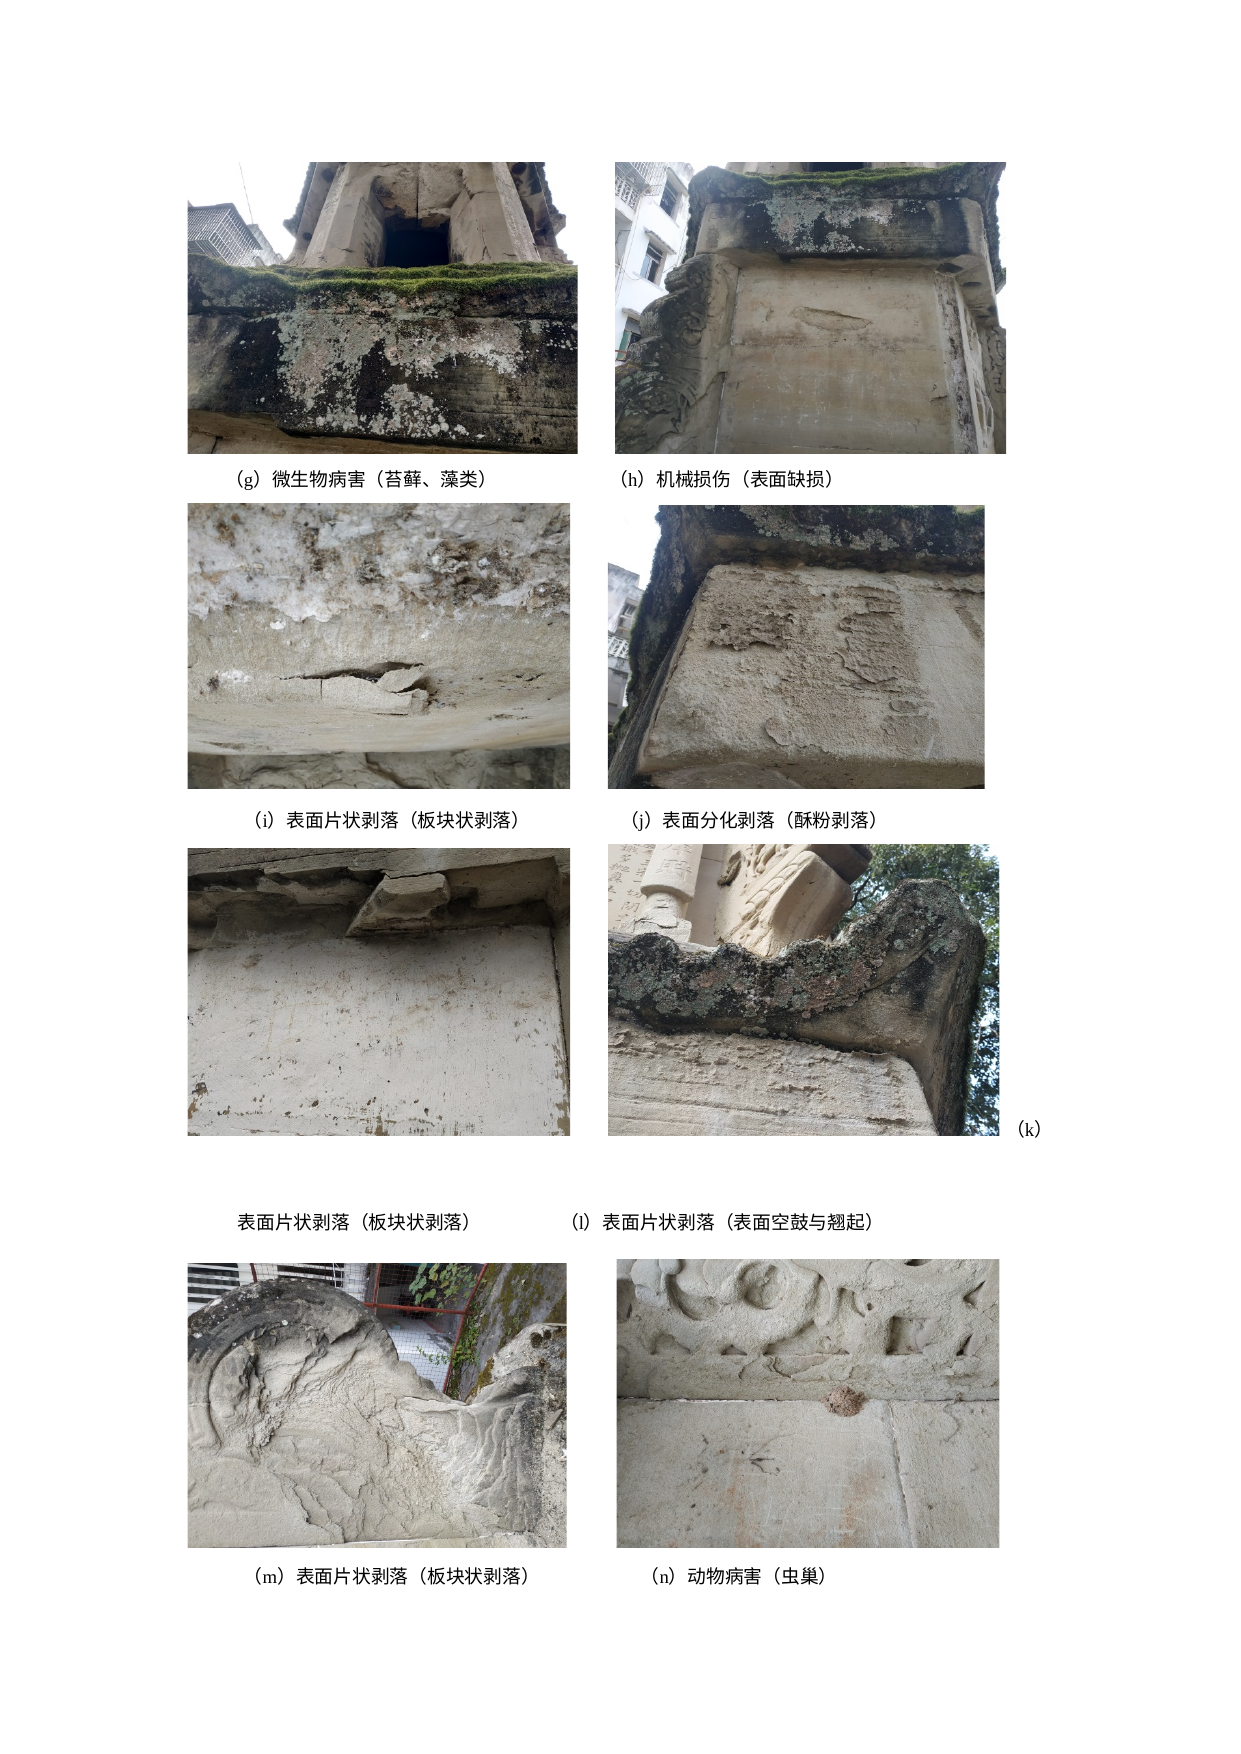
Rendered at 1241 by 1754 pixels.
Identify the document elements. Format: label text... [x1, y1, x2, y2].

picture [616, 1259, 1000, 1548]
picture [187, 848, 571, 1136]
picture [615, 162, 1007, 454]
picture [608, 844, 1000, 1136]
text （i）表面片状剥落（板块状剥落） （j）表面分化剥落（酥粉剥落） [187, 803, 1053, 835]
text （m）表面片状剥落（板块状剥落） （n）动物病害（虫巢） [187, 1559, 1053, 1592]
picture [187, 1263, 567, 1548]
picture [187, 503, 571, 789]
text （g）微生物病害（苔藓、藻类） （h）机械损伤（表面缺损） [187, 462, 1053, 494]
picture [607, 505, 985, 789]
picture [187, 162, 578, 454]
